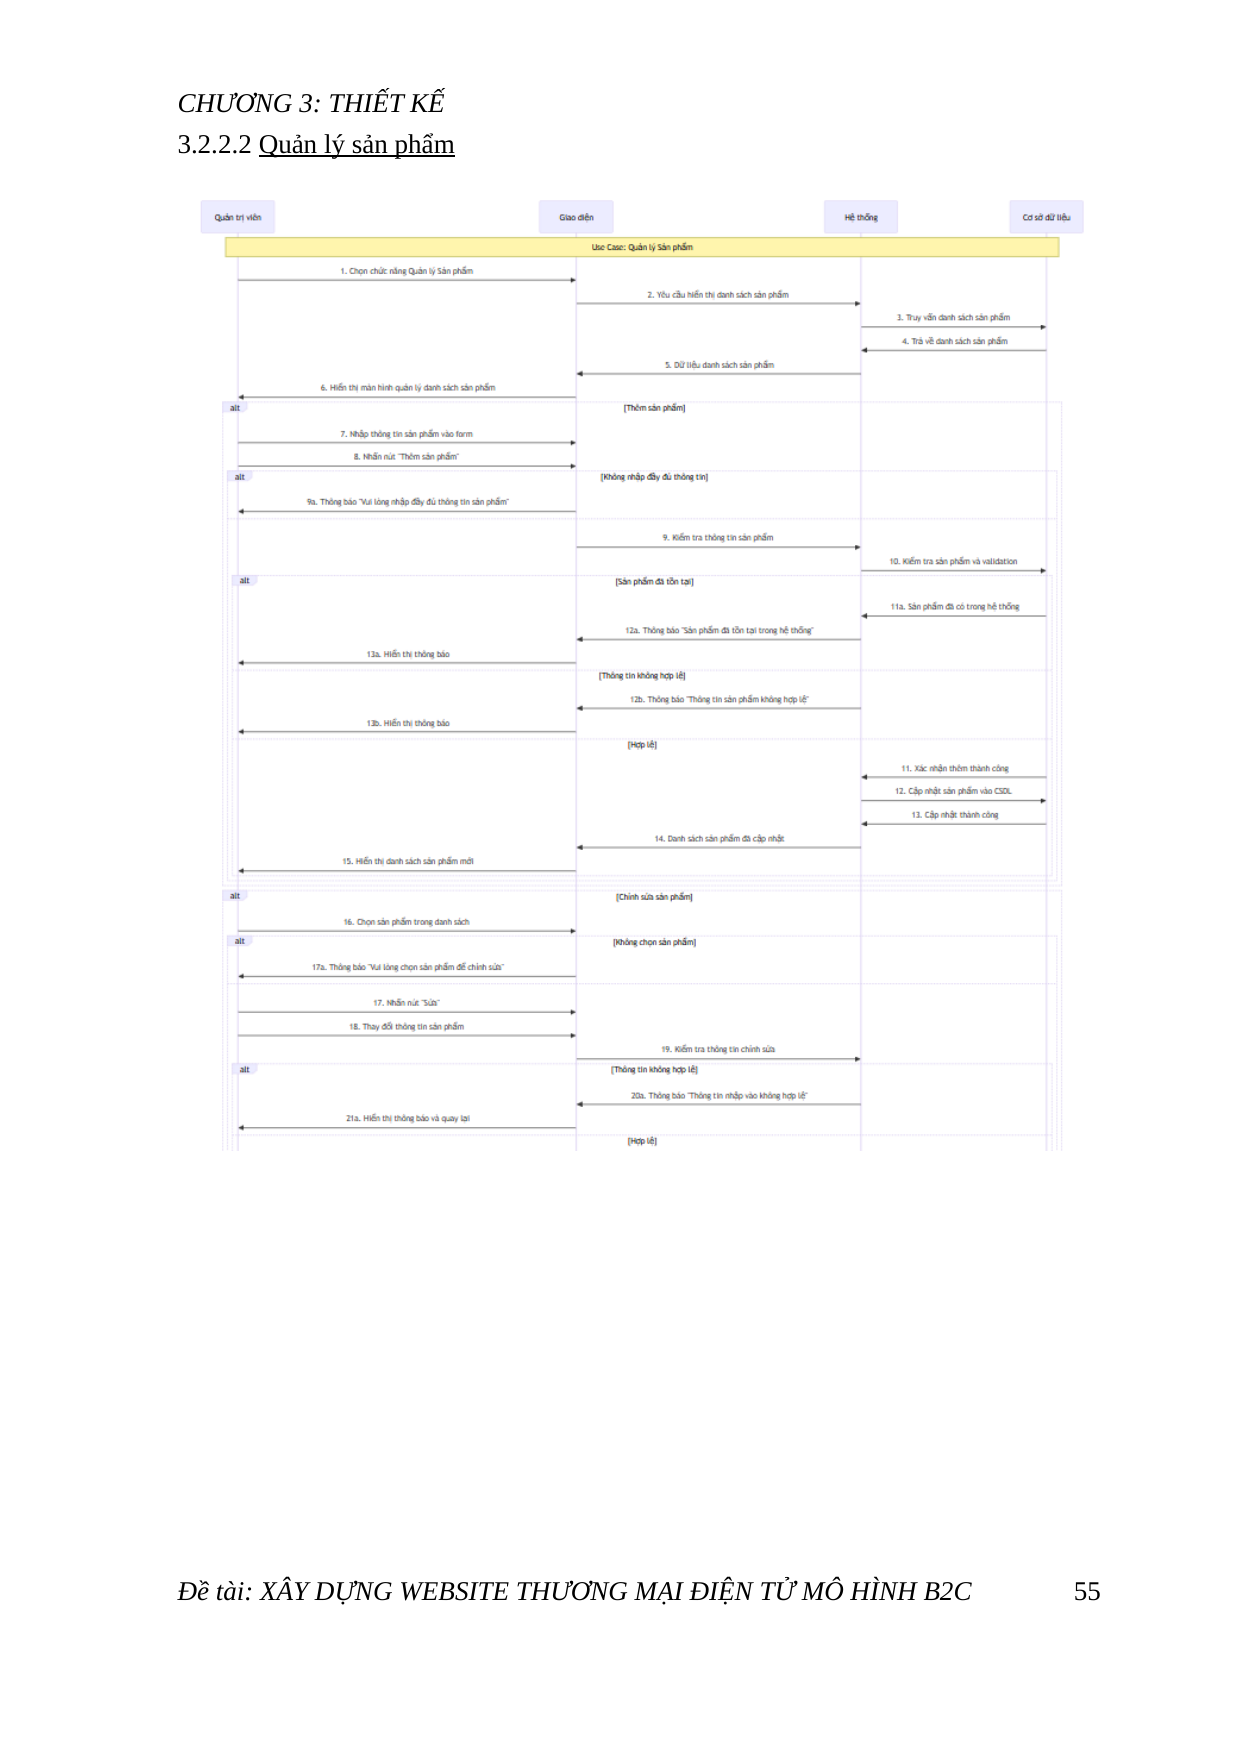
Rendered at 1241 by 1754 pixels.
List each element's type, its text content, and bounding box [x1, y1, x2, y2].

subtitle 3.2.2.2 Quản lý sản phẩm [177, 128, 1122, 159]
picture [177, 180, 1123, 1151]
